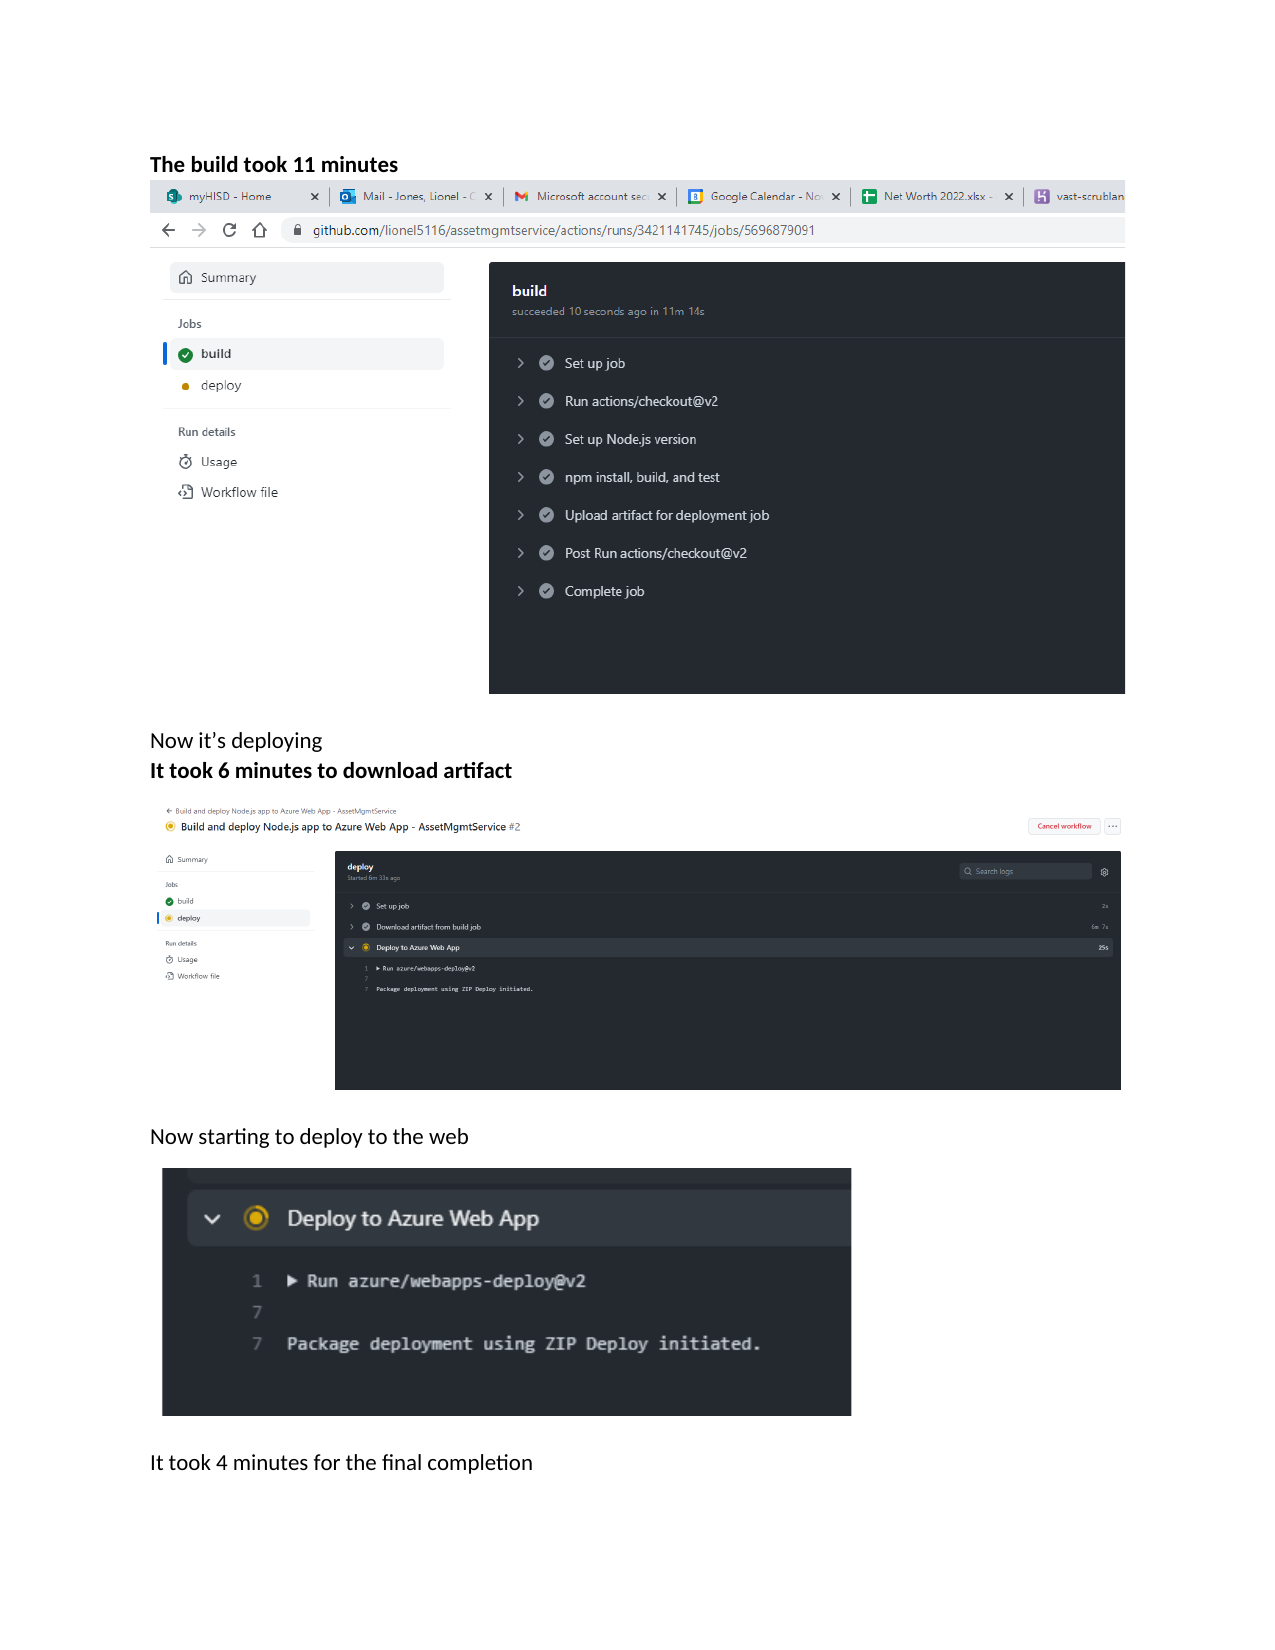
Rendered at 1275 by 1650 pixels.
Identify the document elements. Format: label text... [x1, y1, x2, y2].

text The build took 11 minutes Now it’s deploying It took 6 minutes to download artifact [150, 694, 1125, 784]
text The build took 11 minutes Now it’s deploying It took 6 minutes to download artifact [150, 150, 1125, 180]
text Now starting to deploy to the web [150, 1090, 1125, 1150]
picture [150, 180, 1125, 694]
picture [150, 1168, 852, 1416]
picture [150, 802, 1125, 1090]
